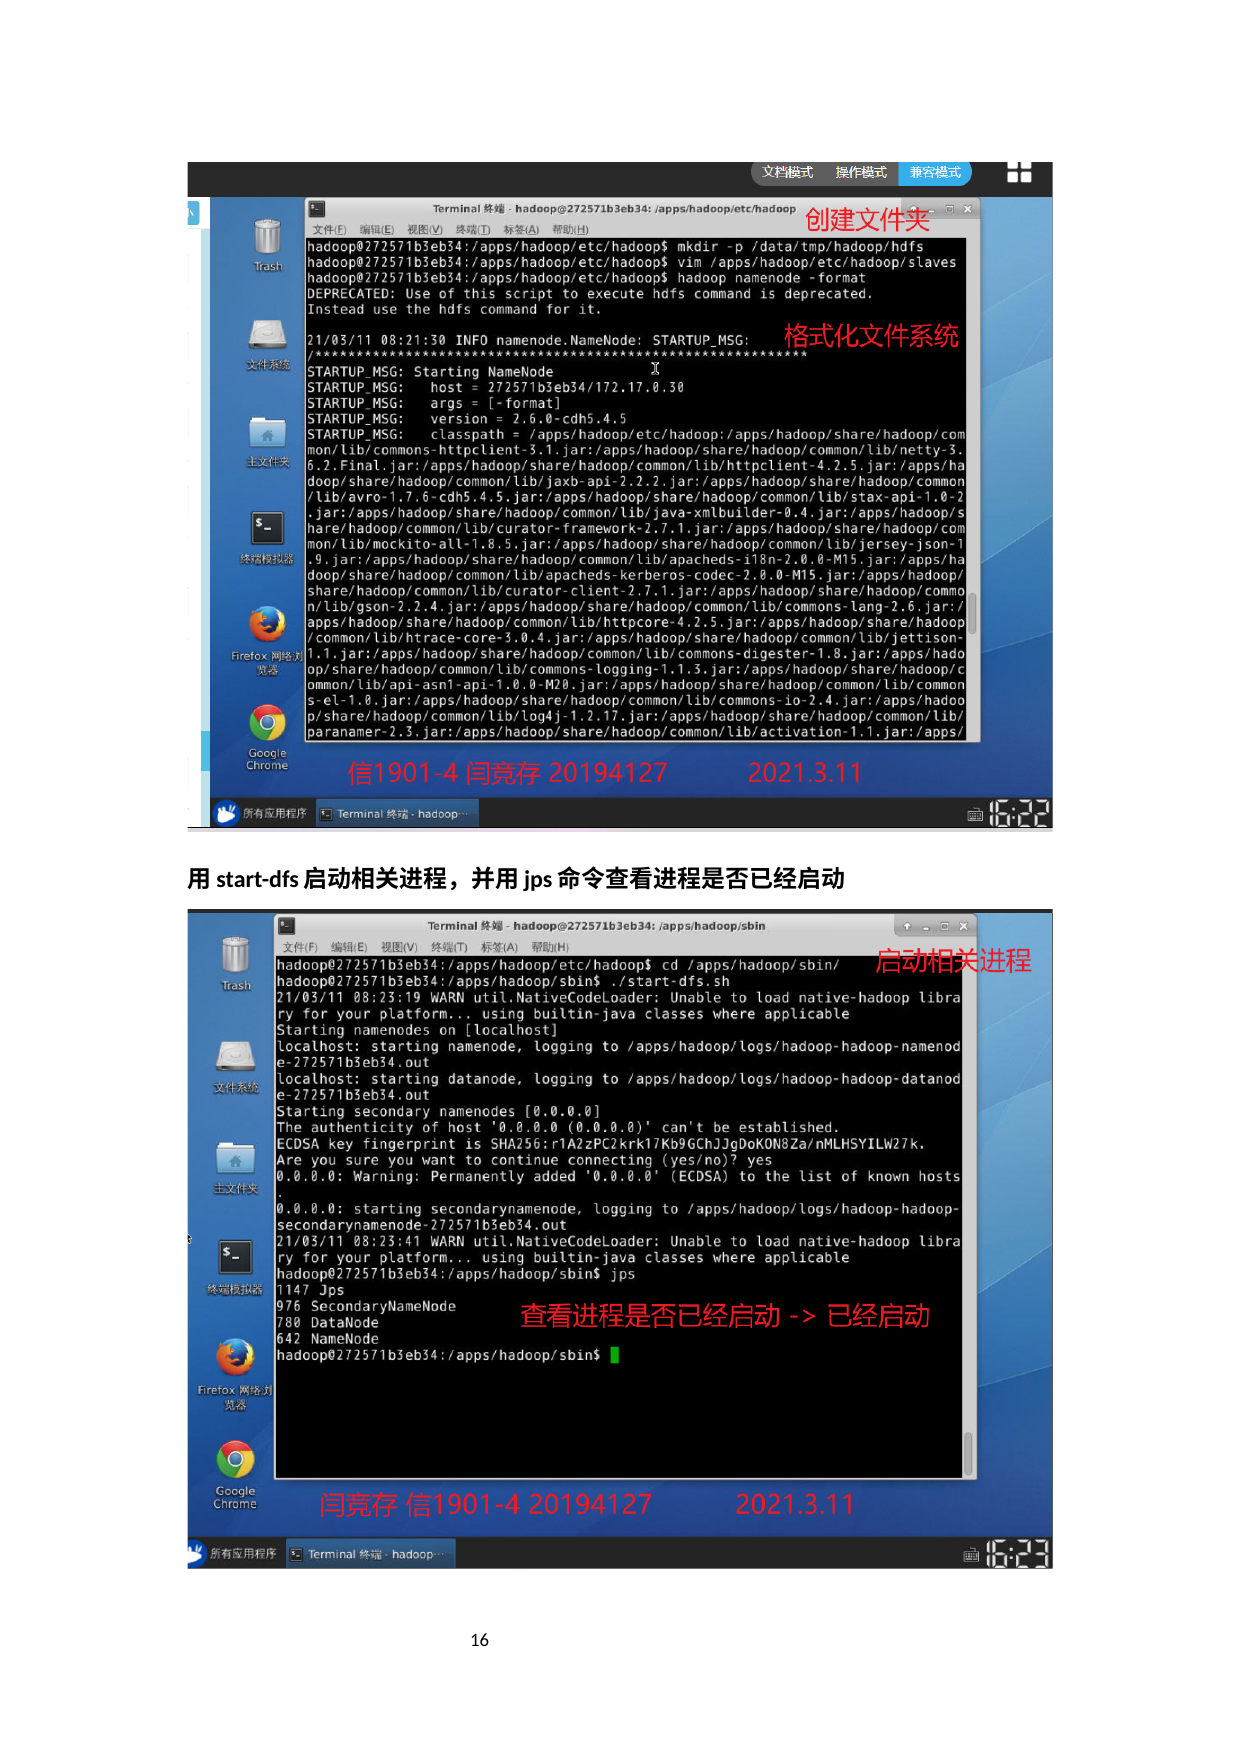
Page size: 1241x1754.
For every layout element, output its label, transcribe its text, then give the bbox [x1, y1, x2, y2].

text 用start-dfs启动相关进程，并用jps命令查看进程是否已经启动 [187, 844, 1053, 909]
picture [187, 162, 1053, 832]
picture [187, 909, 1053, 1569]
